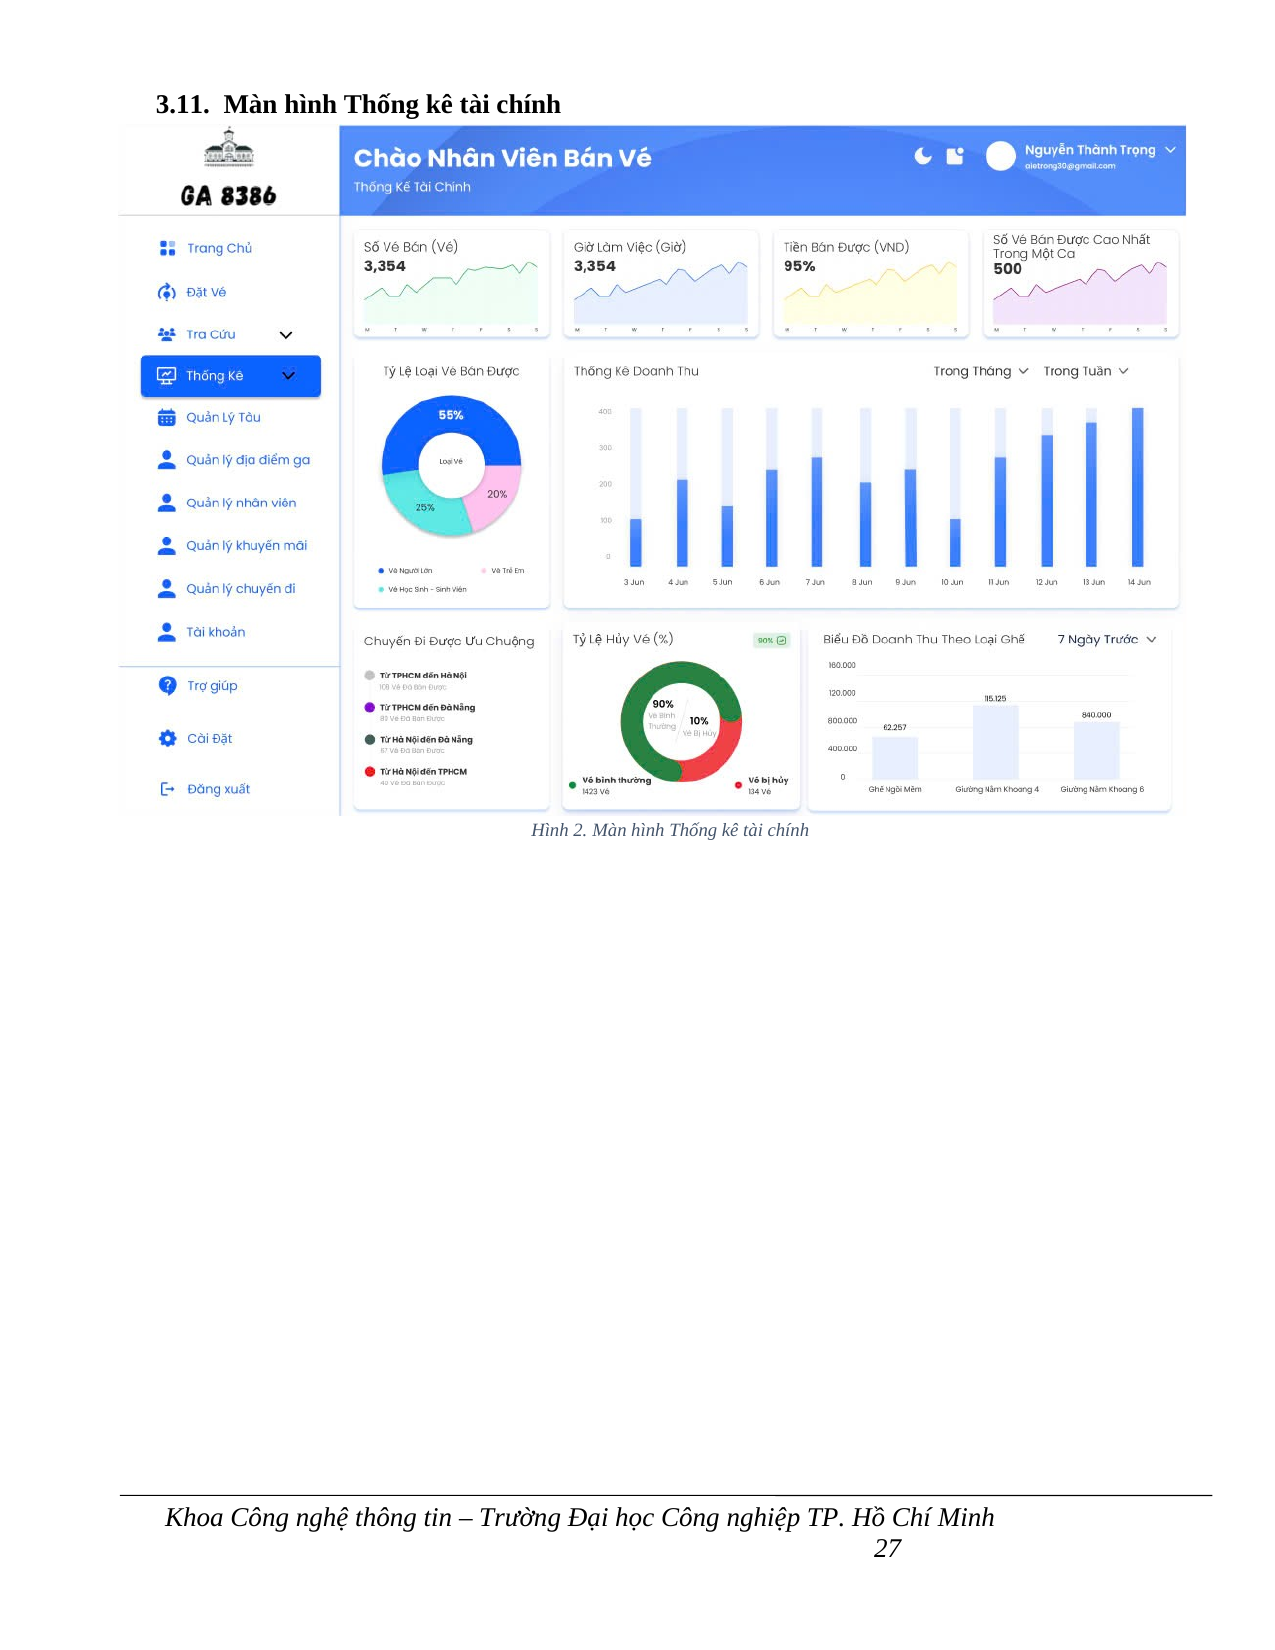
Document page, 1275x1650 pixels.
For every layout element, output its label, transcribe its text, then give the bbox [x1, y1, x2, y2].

list Màn hình Thống kê tài chính [156, 819, 1186, 841]
list Màn hình Thống kê tài chính [156, 89, 1186, 120]
picture [118, 124, 1187, 816]
